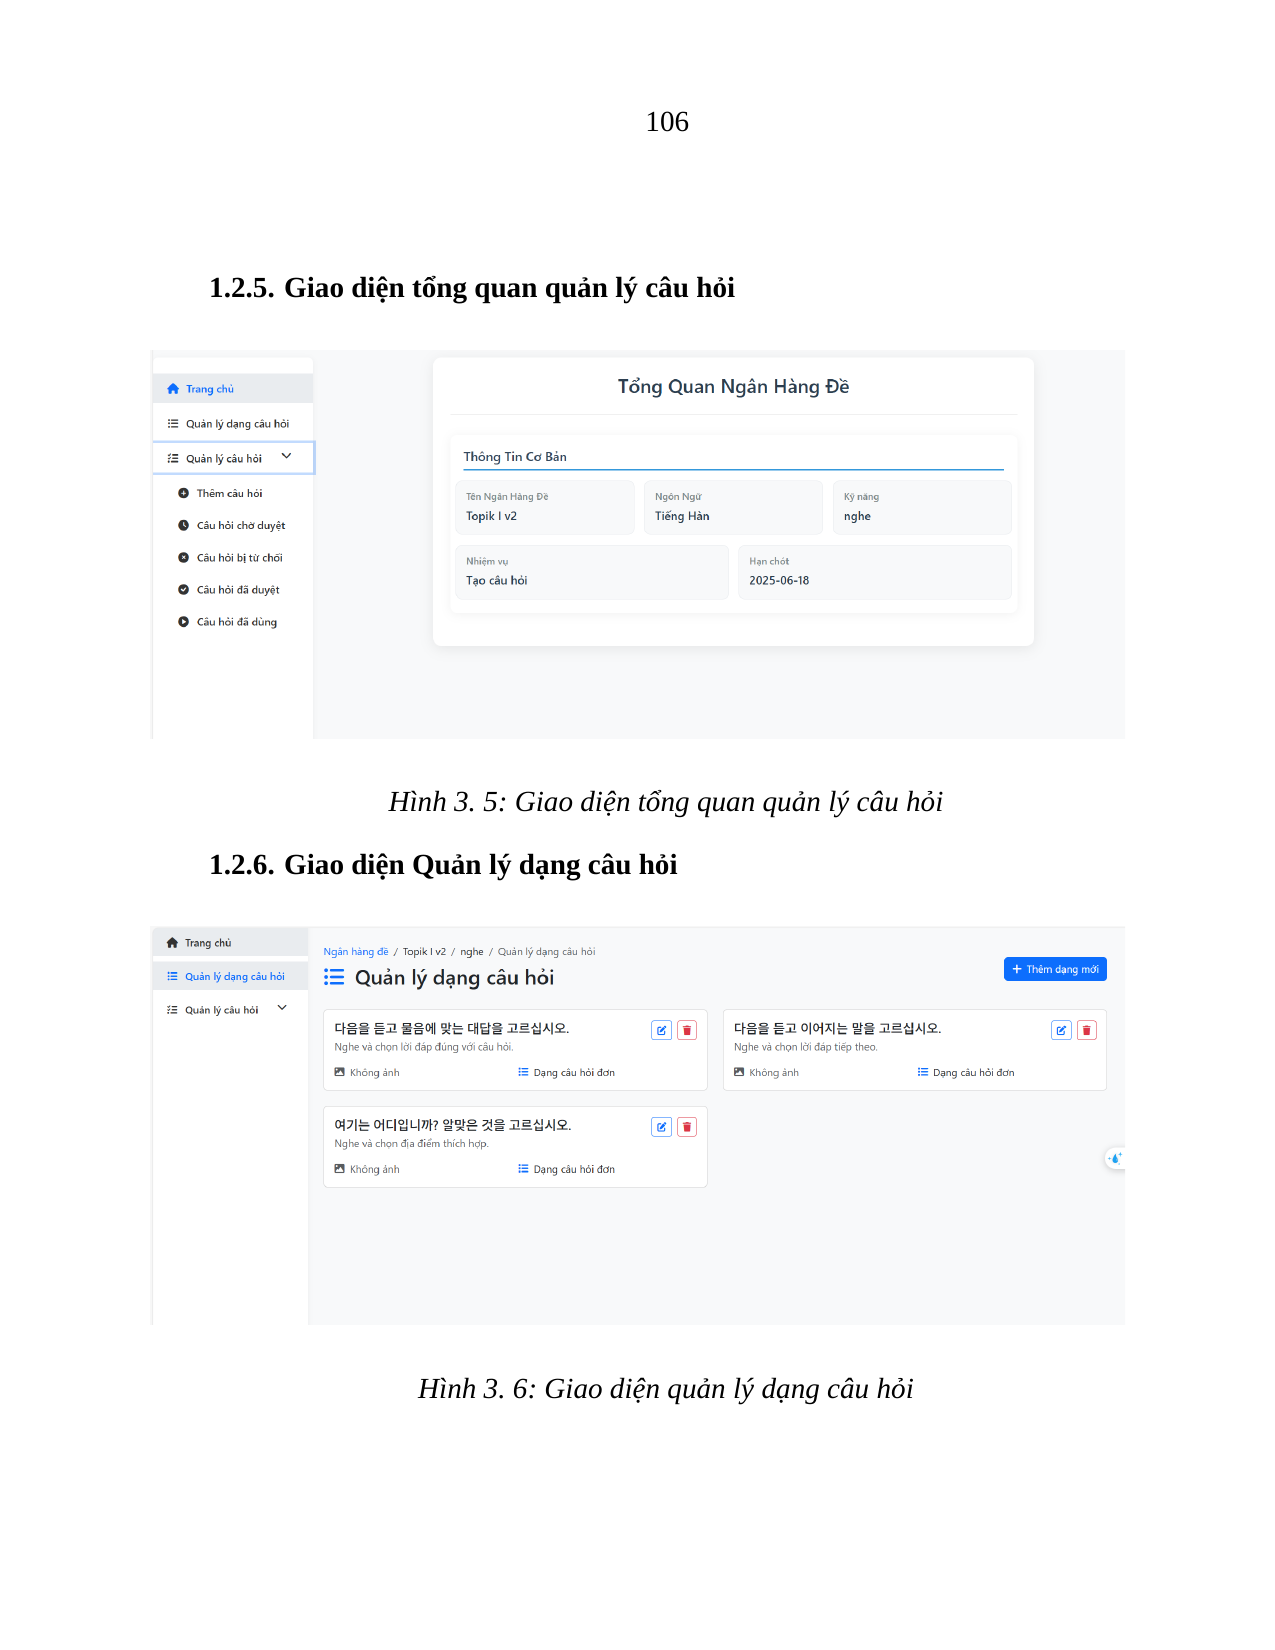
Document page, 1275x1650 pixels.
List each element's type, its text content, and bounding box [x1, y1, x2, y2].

text Hình 3. 6: Giao diện quản lý dạng câu hỏi [150, 1371, 1125, 1404]
text Hình 3. 5: Giao diện tổng quan quản lý câu hỏi [150, 784, 1125, 818]
subtitle Giao diện Quản lý dạng câu hỏi [209, 847, 1125, 880]
picture [150, 350, 1125, 739]
picture [150, 926, 1125, 1325]
subtitle Giao diện tổng quan quản lý câu hỏi [209, 270, 1125, 304]
